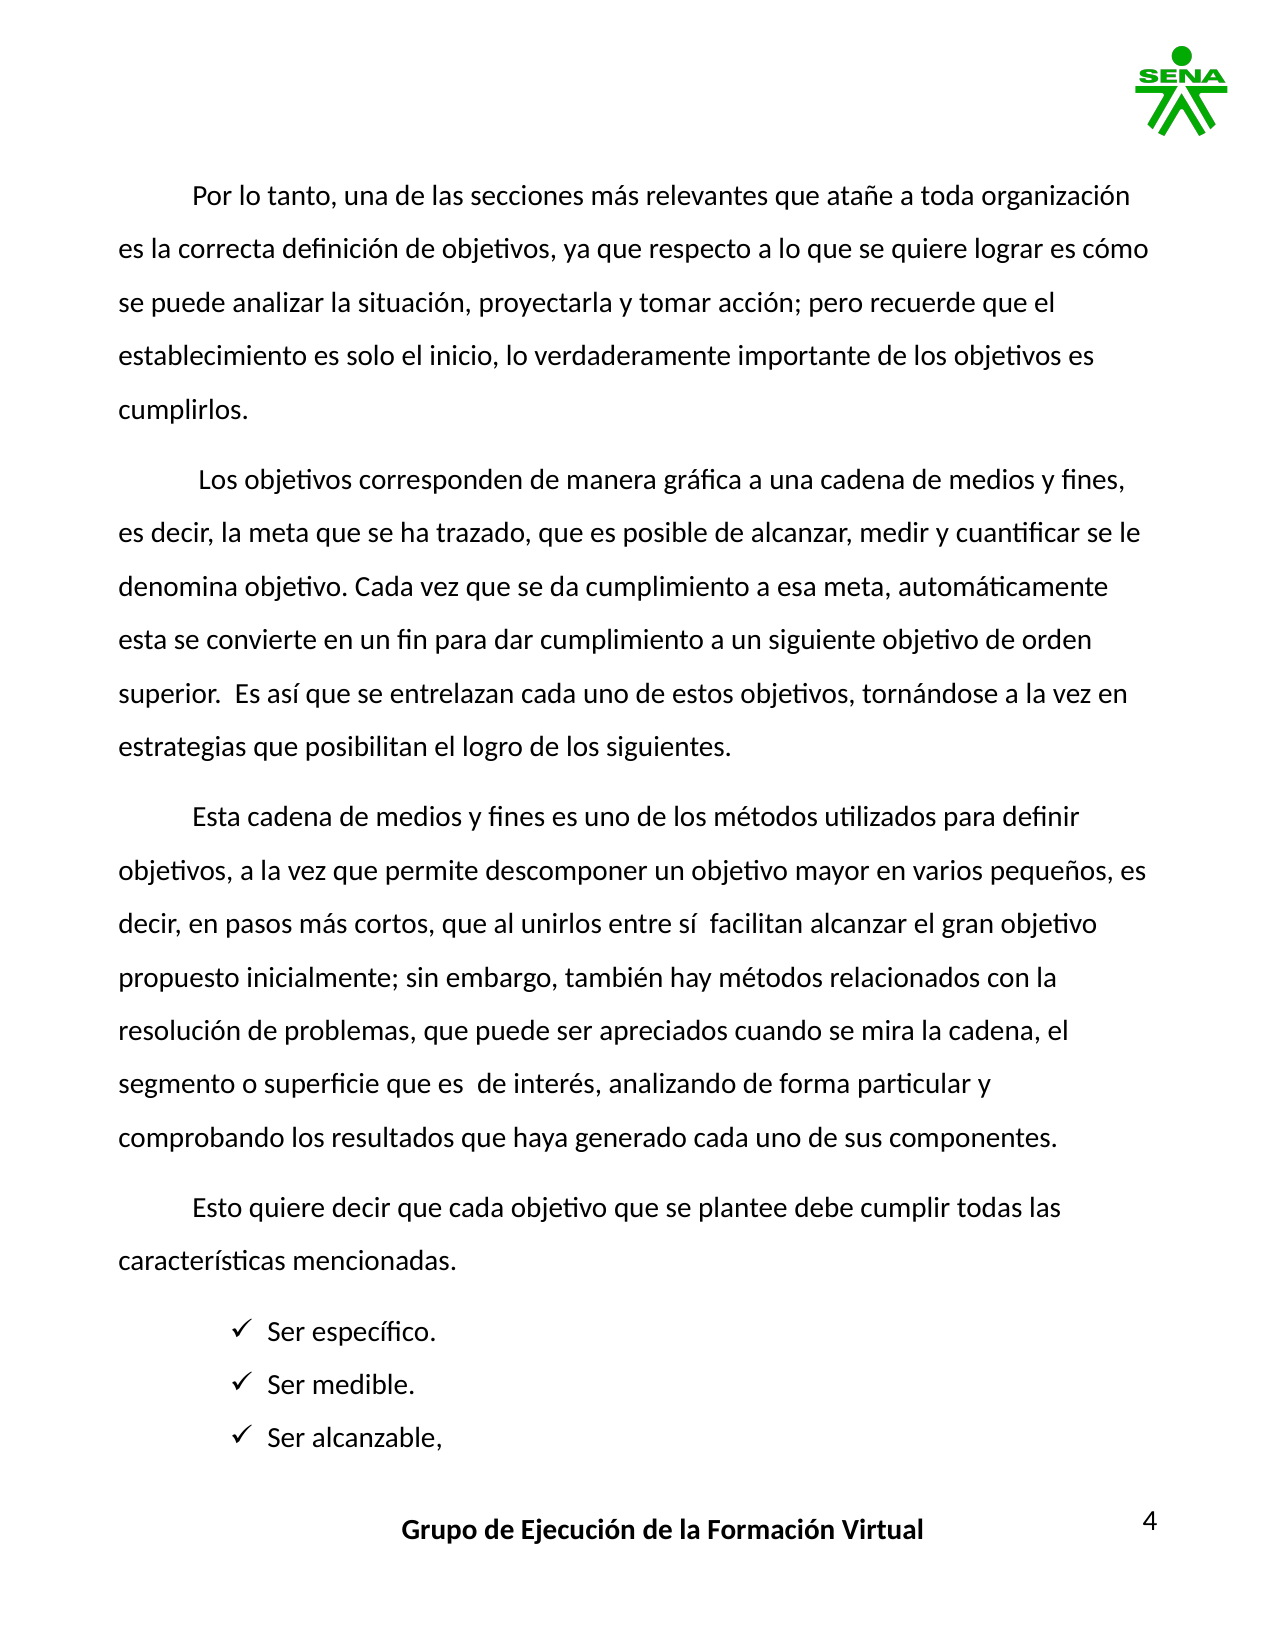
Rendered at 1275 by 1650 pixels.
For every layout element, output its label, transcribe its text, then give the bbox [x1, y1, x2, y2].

text Los objetivos corresponden de manera gráfica a una cadena de medios y fines, es decir, la meta que se ha trazado, que es posible de alcanzar, medir y cuantificar se le denomina objetivo. Cada vez que se da cumplimiento a esa meta, automáticamente esta se convierte en un fin para dar cumplimiento a un siguiente objetivo de orden superior. Es así que se entrelazan cada uno de estos objetivos, tornándose a la vez en estrategias que posibilitan el logro de los siguientes. [118, 461, 1157, 764]
picture [1135, 46, 1228, 136]
list Ser medible. [229, 1366, 1157, 1402]
text Esto quiere decir que cada objetivo que se plantee debe cumplir todas las características mencionadas. [118, 1189, 1157, 1278]
list Ser alcanzable, [229, 1419, 1157, 1455]
list Ser específico. [229, 1313, 1157, 1348]
text Por lo tanto, una de las secciones más relevantes que atañe a toda organización es la correcta definición de objetivos, ya que respecto a lo que se quiere lograr es cómo se puede analizar la situación, proyectarla y tomar acción; pero recuerde que el establecimiento es solo el inicio, lo verdaderamente importante de los objetivos es cumplirlos. [118, 177, 1157, 427]
text Esta cadena de medios y fines es uno de los métodos utilizados para definir objetivos, a la vez que permite descomponer un objetivo mayor en varios pequeños, es decir, en pasos más cortos, que al unirlos entre sí facilitan alcanzar el gran objetivo propuesto inicialmente; sin embargo, también hay métodos relacionados con la resolución de problemas, que puede ser apreciados cuando se mira la cadena, el segmento o superficie que es de interés, analizando de forma particular y comprobando los resultados que haya generado cada uno de sus componentes. [118, 798, 1157, 1154]
